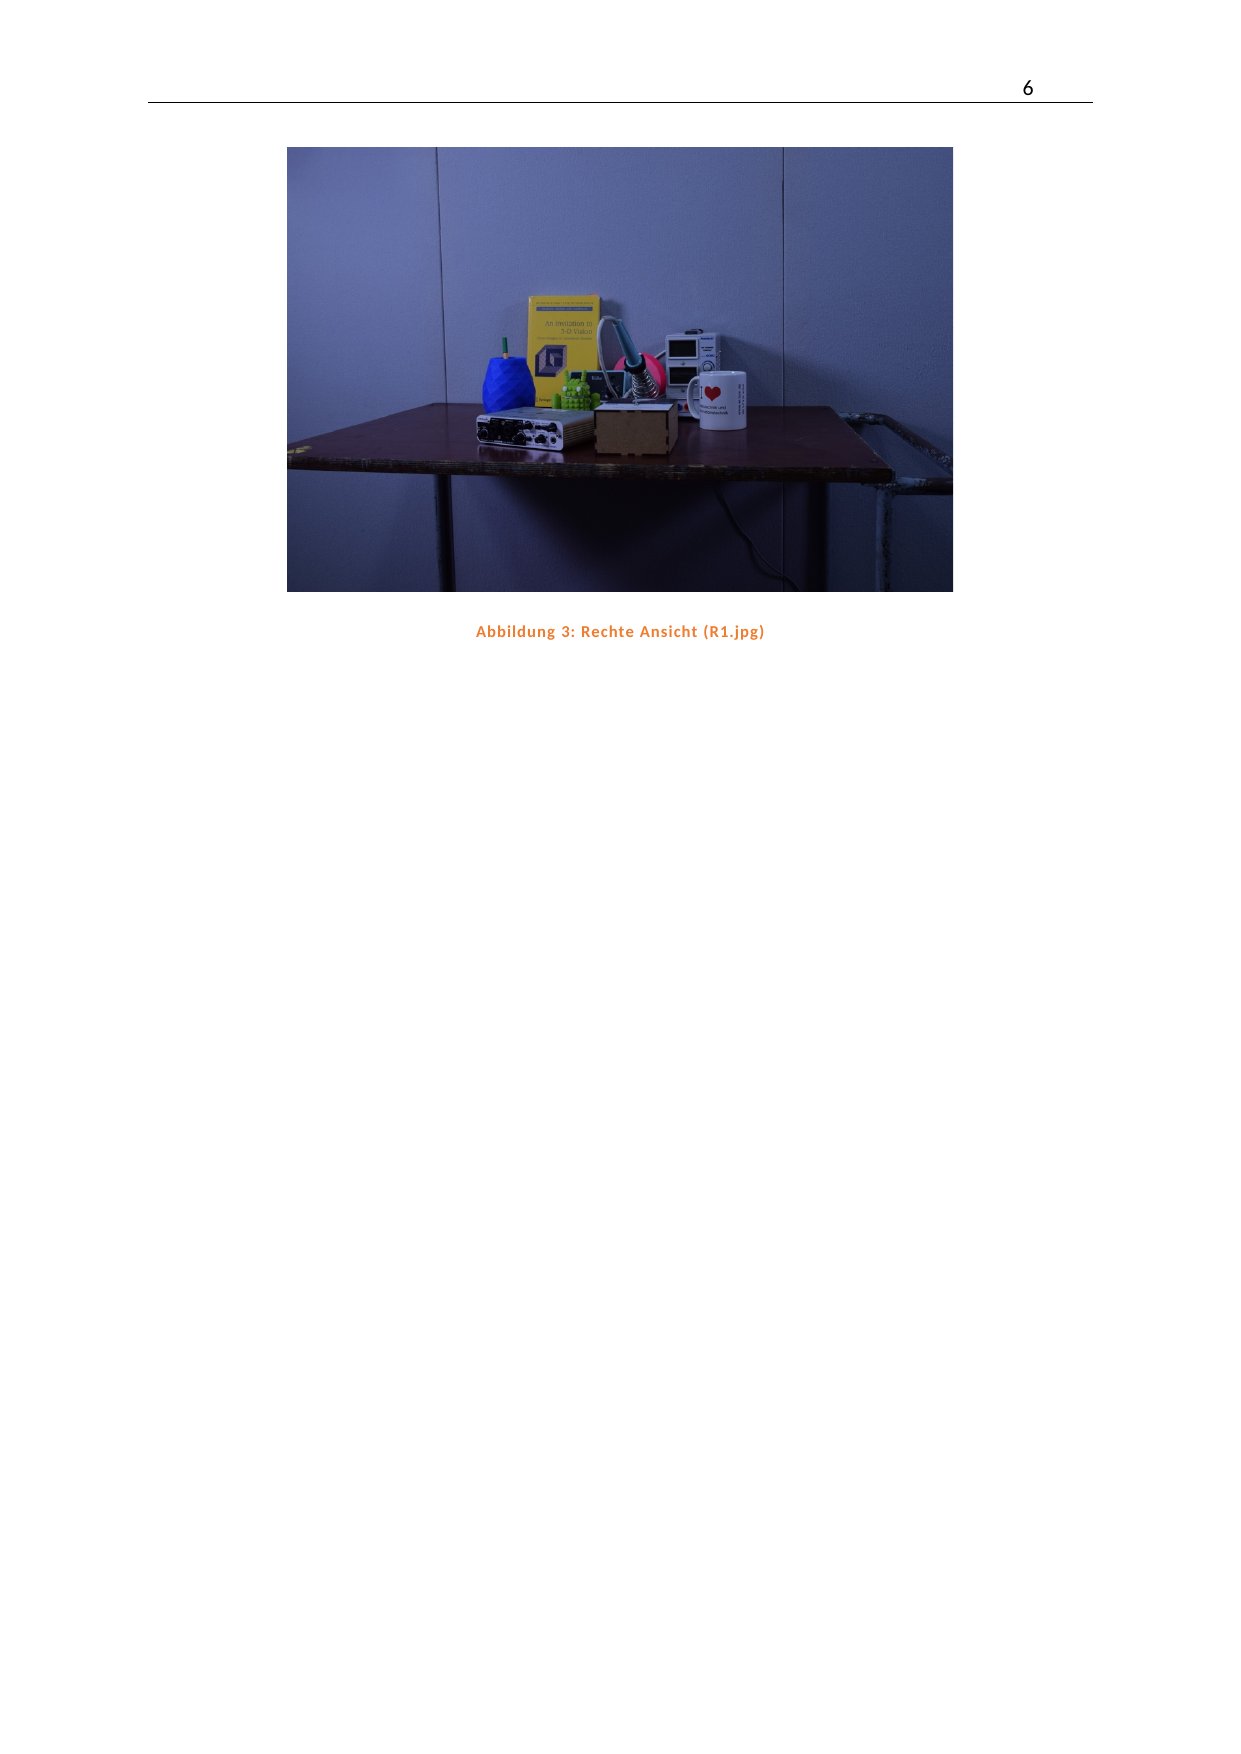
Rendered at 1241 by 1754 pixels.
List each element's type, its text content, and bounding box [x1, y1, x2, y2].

text Abbildung 3: Rechte Ansicht (R1.jpg) [148, 621, 1093, 642]
picture [287, 147, 954, 592]
